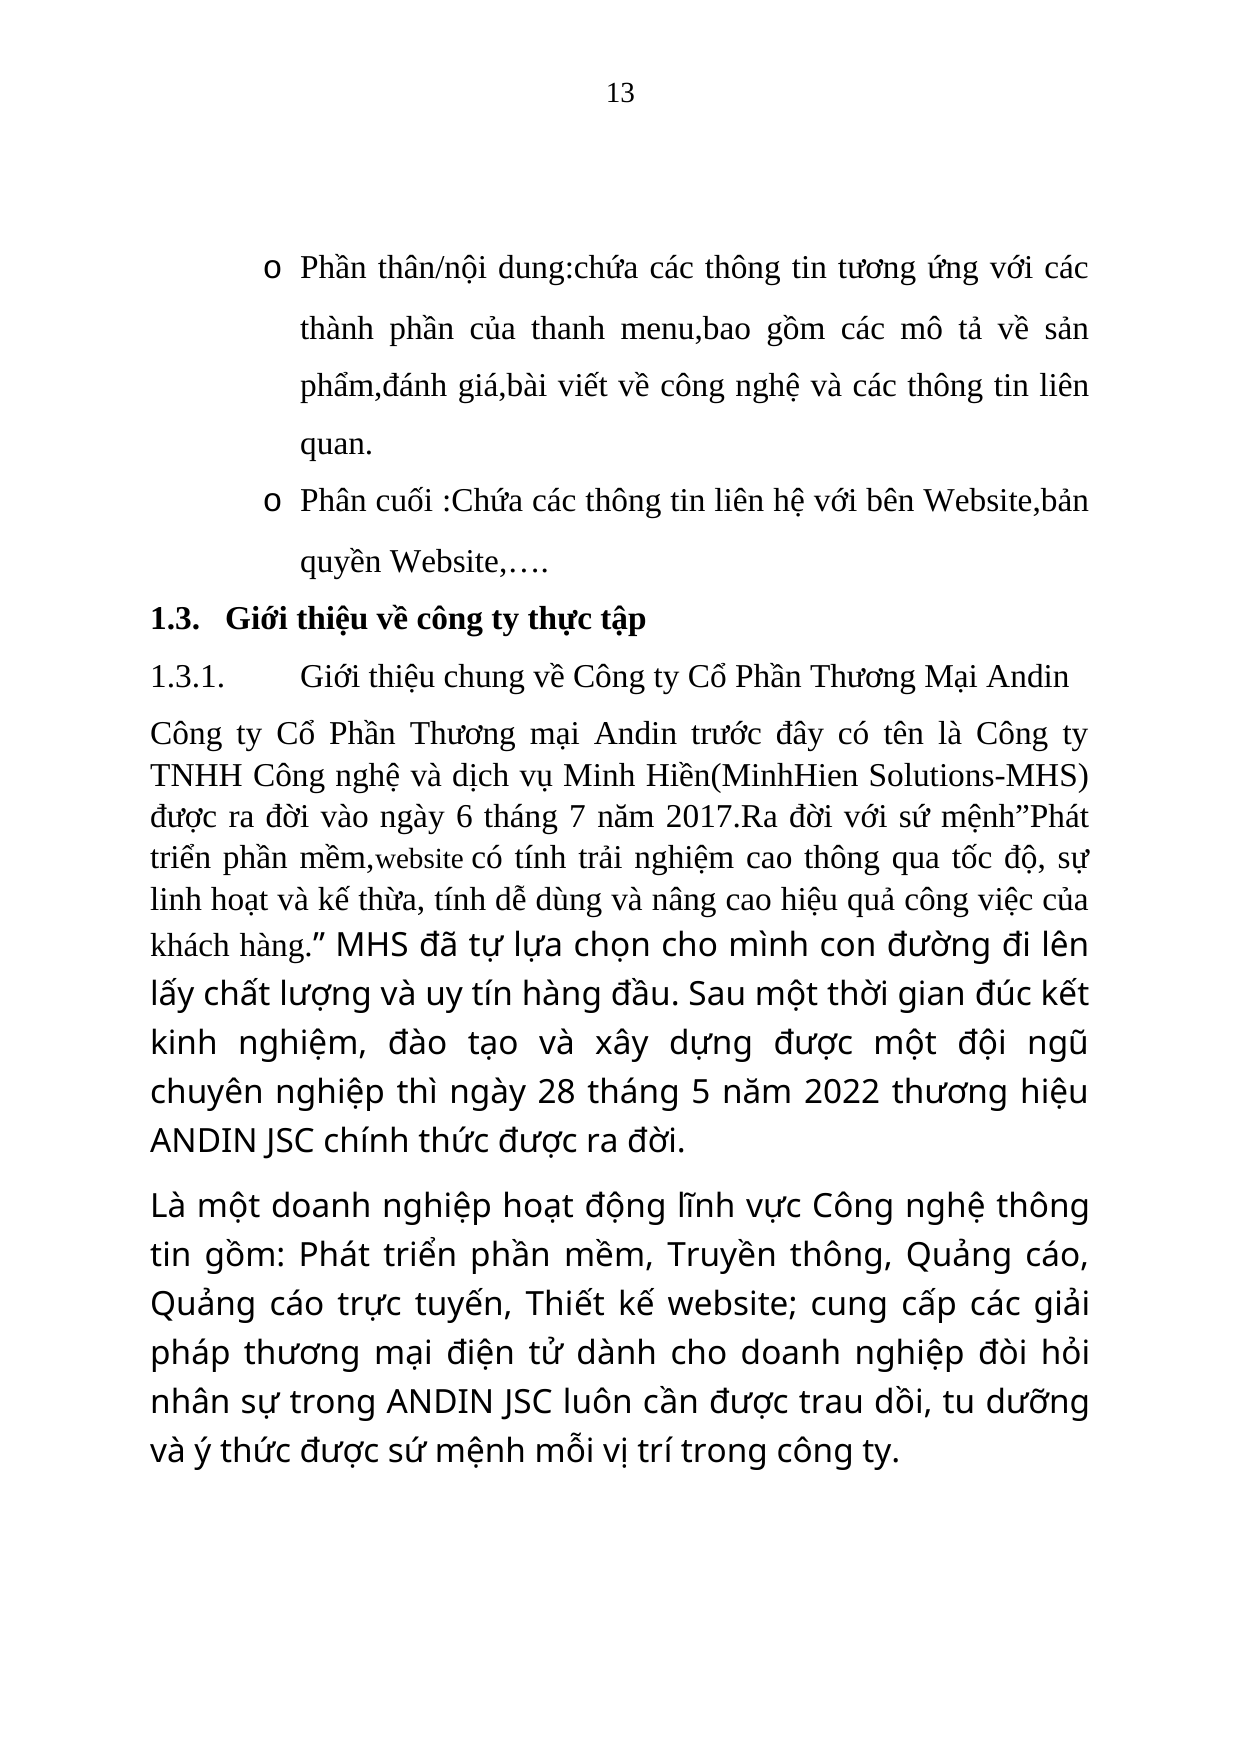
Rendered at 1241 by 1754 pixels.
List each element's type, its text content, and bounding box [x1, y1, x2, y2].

list Giới thiệu về công ty thực tập [150, 598, 1090, 637]
list Phân cuối :Chứa các thông tin liên hệ với bên Website,bản quyền Website,…. [262, 481, 1090, 579]
list Giới thiệu chung về Công ty Cổ Phần Thương Mại Andin [150, 656, 1090, 694]
list Phần thân/nội dung:chứa các thông tin tương ứng với các thành phần của thanh menu,bao gồm các mô tả về sản phẩm,đánh giá,bài viết về công nghệ và các thông tin liên quan. [262, 248, 1090, 461]
text Công ty Cổ Phần Thương mại Andin trước đây có tên là Công ty TNHH Công nghệ và dịch vụ Minh Hiền(MinhHien Solutions-MHS) được ra đời vào ngày 6 tháng 7 năm 2017.Ra đời với sứ mệnh”Phát triển phần mềm,website có tính trải nghiệm cao thông qua tốc độ, sự linh hoạt và kế thừa, tính dễ dùng và nâng cao hiệu quả công việc của khách hàng.” MHS đã tự lựa chọn cho mình con đường đi lên lấy chất lượng và uy tín hàng đầu. Sau một thời gian đúc kết kinh nghiệm, đào tạo và xây dựng được một đội ngũ chuyên nghiệp thì ngày 28 tháng 5 năm 2022 thương hiệu ANDIN JSC chính thức được ra đời. [150, 713, 1090, 1162]
text Là một doanh nghiệp hoạt động lĩnh vực Công nghệ thông tin gồm: Phát triển phần mềm, Truyền thông, Quảng cáo, Quảng cáo trực tuyến, Thiết kế website; cung cấp các giải pháp thương mại điện tử dành cho doanh nghiệp đòi hỏi nhân sự trong ANDIN JSC luôn cần được trau dồi, tu dưỡng và ý thức được sứ mệnh mỗi vị trí trong công ty. [150, 1182, 1090, 1472]
